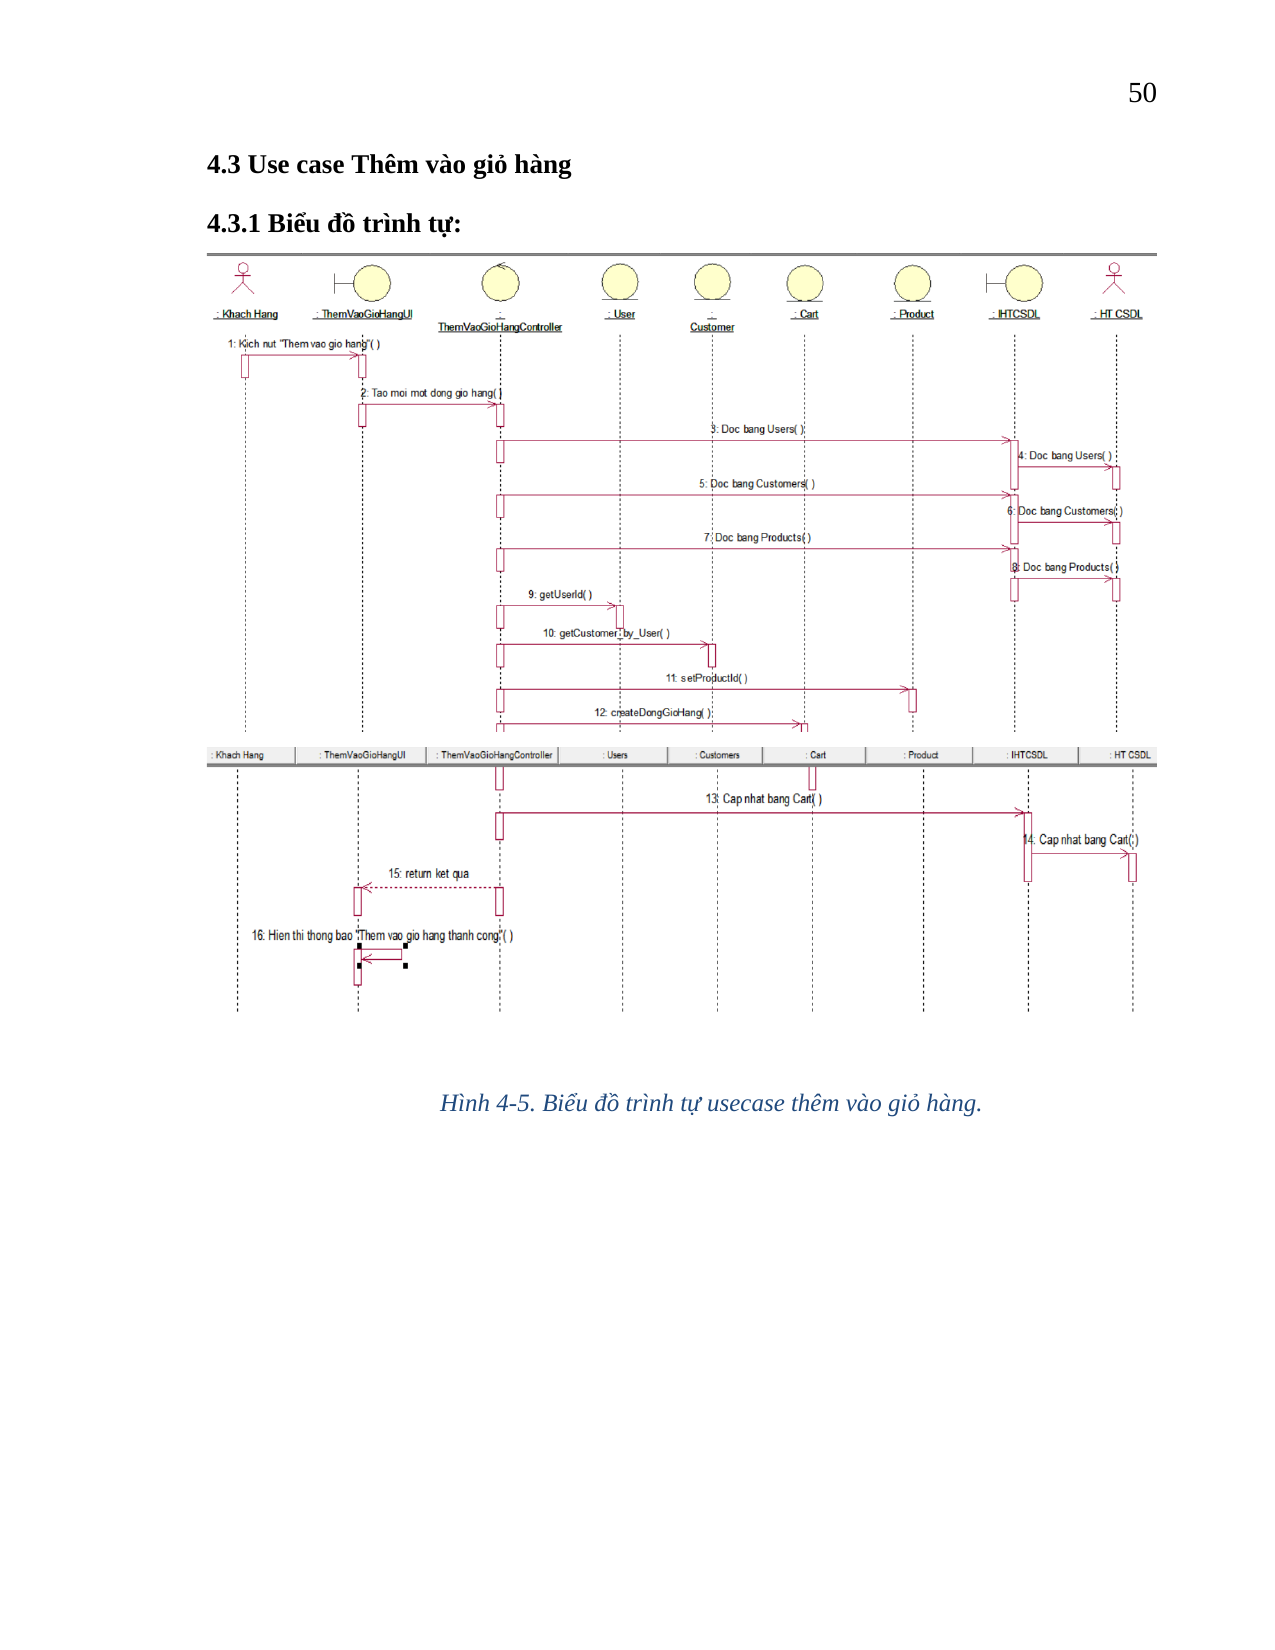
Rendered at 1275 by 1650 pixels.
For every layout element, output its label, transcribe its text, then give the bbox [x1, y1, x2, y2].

picture [206, 747, 1157, 1047]
subtitle Use case Thêm vào giỏ hàng [207, 148, 1157, 179]
picture [206, 253, 1157, 732]
subtitle Biểu đồ trình tự: [207, 207, 1157, 238]
text Hình 4-5. Biểu đồ trình tự usecase thêm vào giỏ hàng. [207, 1088, 1157, 1117]
